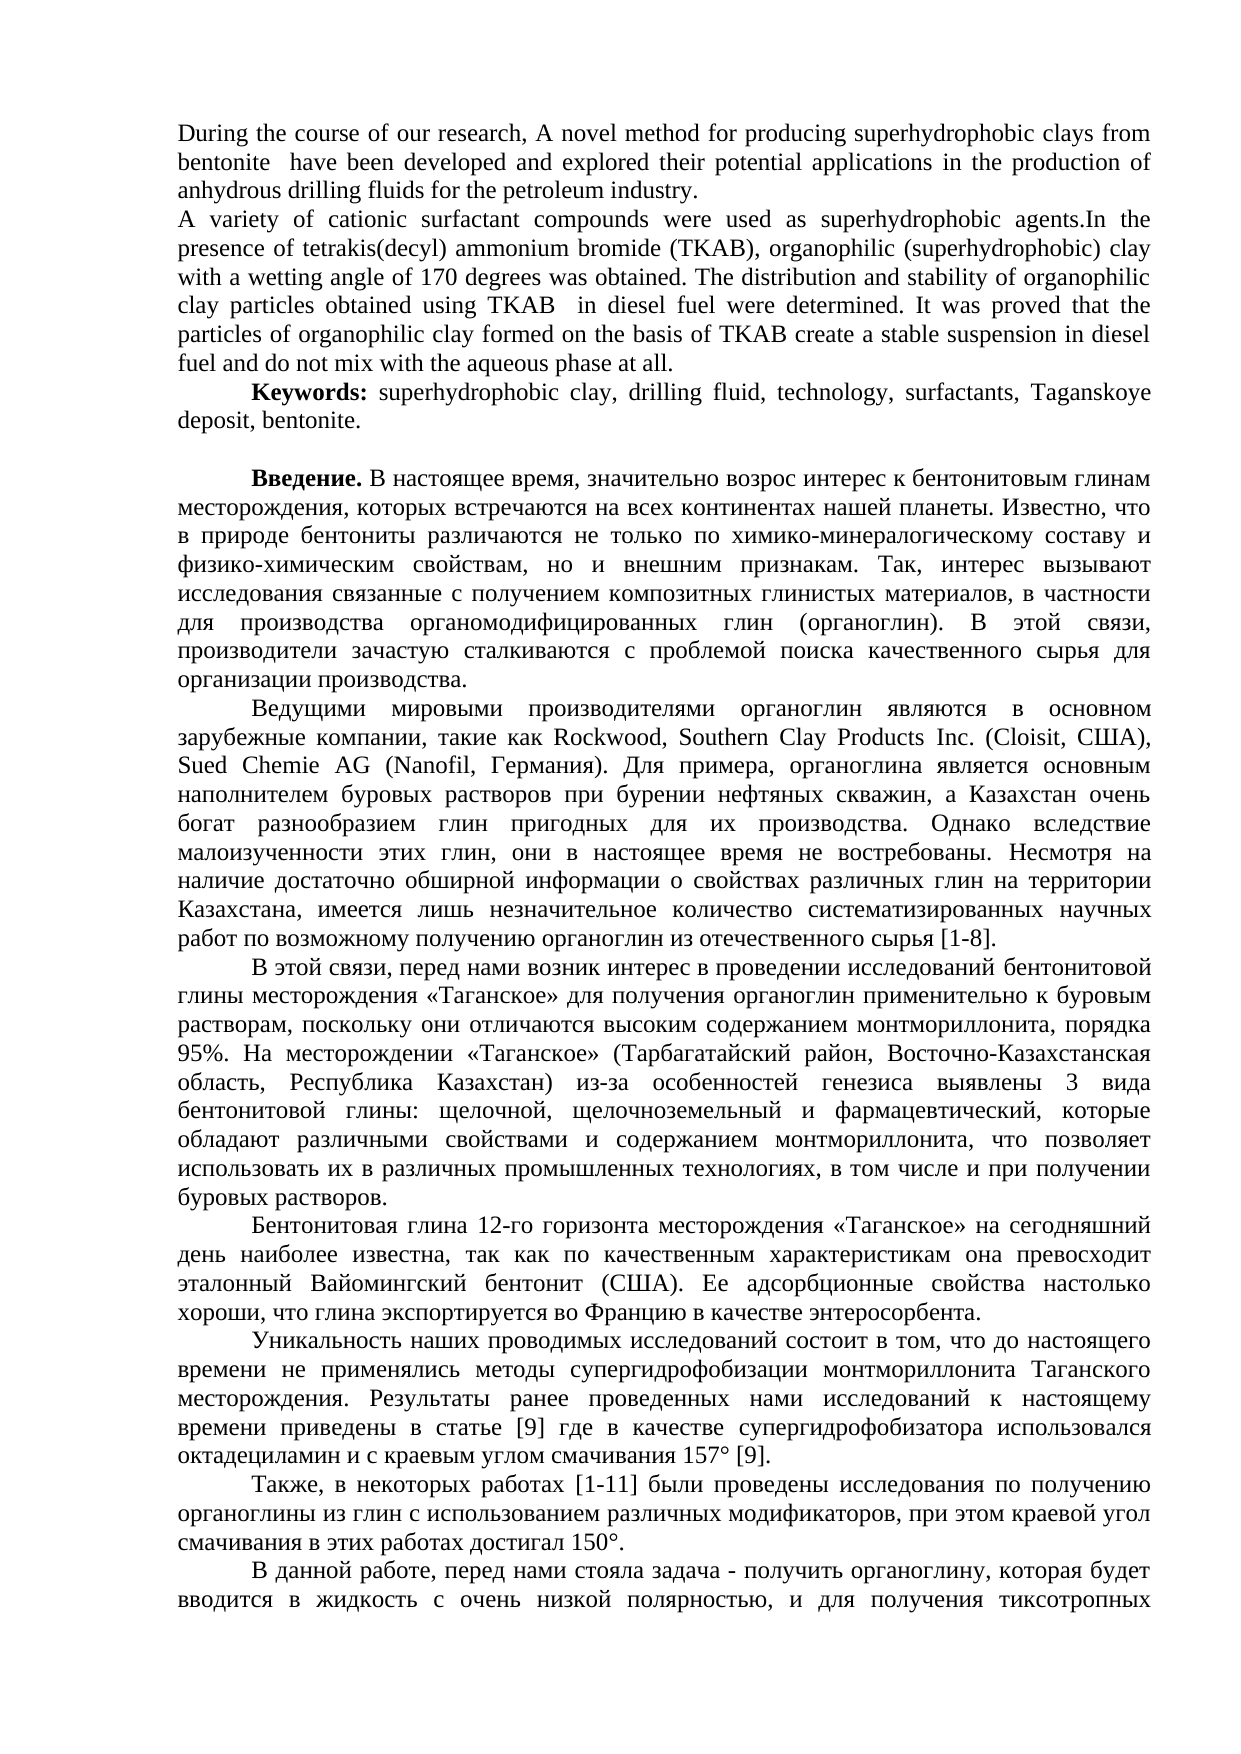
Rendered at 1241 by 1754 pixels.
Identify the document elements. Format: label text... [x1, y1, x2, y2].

text Уникальность наших проводимых исследований состоит в том, что до настоящего времени не применялись методы супергидрофобизации монтмориллонита Таганского месторождения. Результаты ранее проведенных нами исследований к настоящему времени приведены в статье [9] где в качестве супергидрофобизатора использовался октадециламин и с краевым углом смачивания 157° [9]. [177, 1326, 1152, 1469]
text Keywords: superhydrophobic clay, drilling fluid, technology, surfactants, Taganskoye deposit, bentonite. [177, 377, 1152, 434]
text Бентонитовая глина 12-го горизонта месторождения «Таганское» на сегодняшний день наиболее известна, так как по качественным характеристикам она превосходит эталонный Вайомингский бентонит (США). Ее адсорбционные свойства настолько хороши, что глина экспортируется во Францию в качестве энтеросорбента. [177, 1211, 1152, 1326]
text В этой связи, перед нами возник интерес в проведении исследований бентонитовой глины месторождения «Таганское» для получения органоглин применительно к буровым растворам, поскольку они отличаются высоким содержанием монтмориллонита, порядка 95%. На месторождении «Таганское» (Тарбагатайский район, Восточно-Казахстанская область, Республика Казахстан) из-за особенностей генезиса выявлены 3 вида бентонитовой глины: щелочной, щелочноземельный и фармацевтический, которые обладают различными свойствами и содержанием монтмориллонита, что позволяет использовать их в различных промышленных технологиях, в том числе и при получении буровых растворов. [177, 952, 1152, 1211]
text Ведущими мировыми производителями органоглин являются в основном зарубежные компании, такие как Rockwood, Southern Clay Рroducts Inc. (Cloisit, США), Sued Chemie AG (Nanofil, Германия). Для примера, органоглина является основным наполнителем буровых растворов при бурении нефтяных скважин, а Казахстан очень богат разнообразием глин пригодных для их производства. Однако вследствие малоизученности этих глин, они в настоящее время не востребованы. Несмотря на наличие достаточно обширной информации о свойствах различных глин на территории Казахстана, имеется лишь незначительное количество систематизированных научных работ по возможному получению органоглин из отечественного сырья [1-8]. [177, 693, 1152, 952]
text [177, 1556, 1152, 1613]
text Также, в некоторых работах [1-11] были проведены исследования по получению органоглины из глин с использованием различных модификаторов, при этом краевой угол смачивания в этих работах достигал 150°. [177, 1469, 1152, 1556]
text Введение. В настоящее время, значительно возрос интерес к бентонитовым глинам месторождения, которых встречаются на всех континентах нашей планеты. Известно, что в природе бентониты различаются не только по химико-минералогическому составу и физико-химическим свойствам, но и внешним признакам. Так, интерес вызывают исследования связанные с получением композитных глинистых материалов, в частности для производства органомодифицированных глин (органоглин). В этой связи, производители зачастую сталкиваются с проблемой поиска качественного сырья для организации производства. [177, 463, 1152, 693]
text A variety of cationic surfactant compounds were used as superhydrophobic agents.In the presence of tetrakis(decyl) ammonium bromide (TKAB), organophilic (superhydrophobic) clay with a wetting angle of 170 degrees was obtained. The distribution and stability of organophilic clay particles obtained using TKAB in diesel fuel were determined. It was proved that the particles of organophilic clay formed on the basis of TKAB create a stable suspension in diesel fuel and do not mix with the aqueous phase at all. [177, 204, 1152, 377]
text During the course of our research, A novel method for producing superhydrophobic clays from bentonite have been developed and explored their potential applications in the production of anhydrous drilling fluids for the petroleum industry. [177, 118, 1152, 204]
